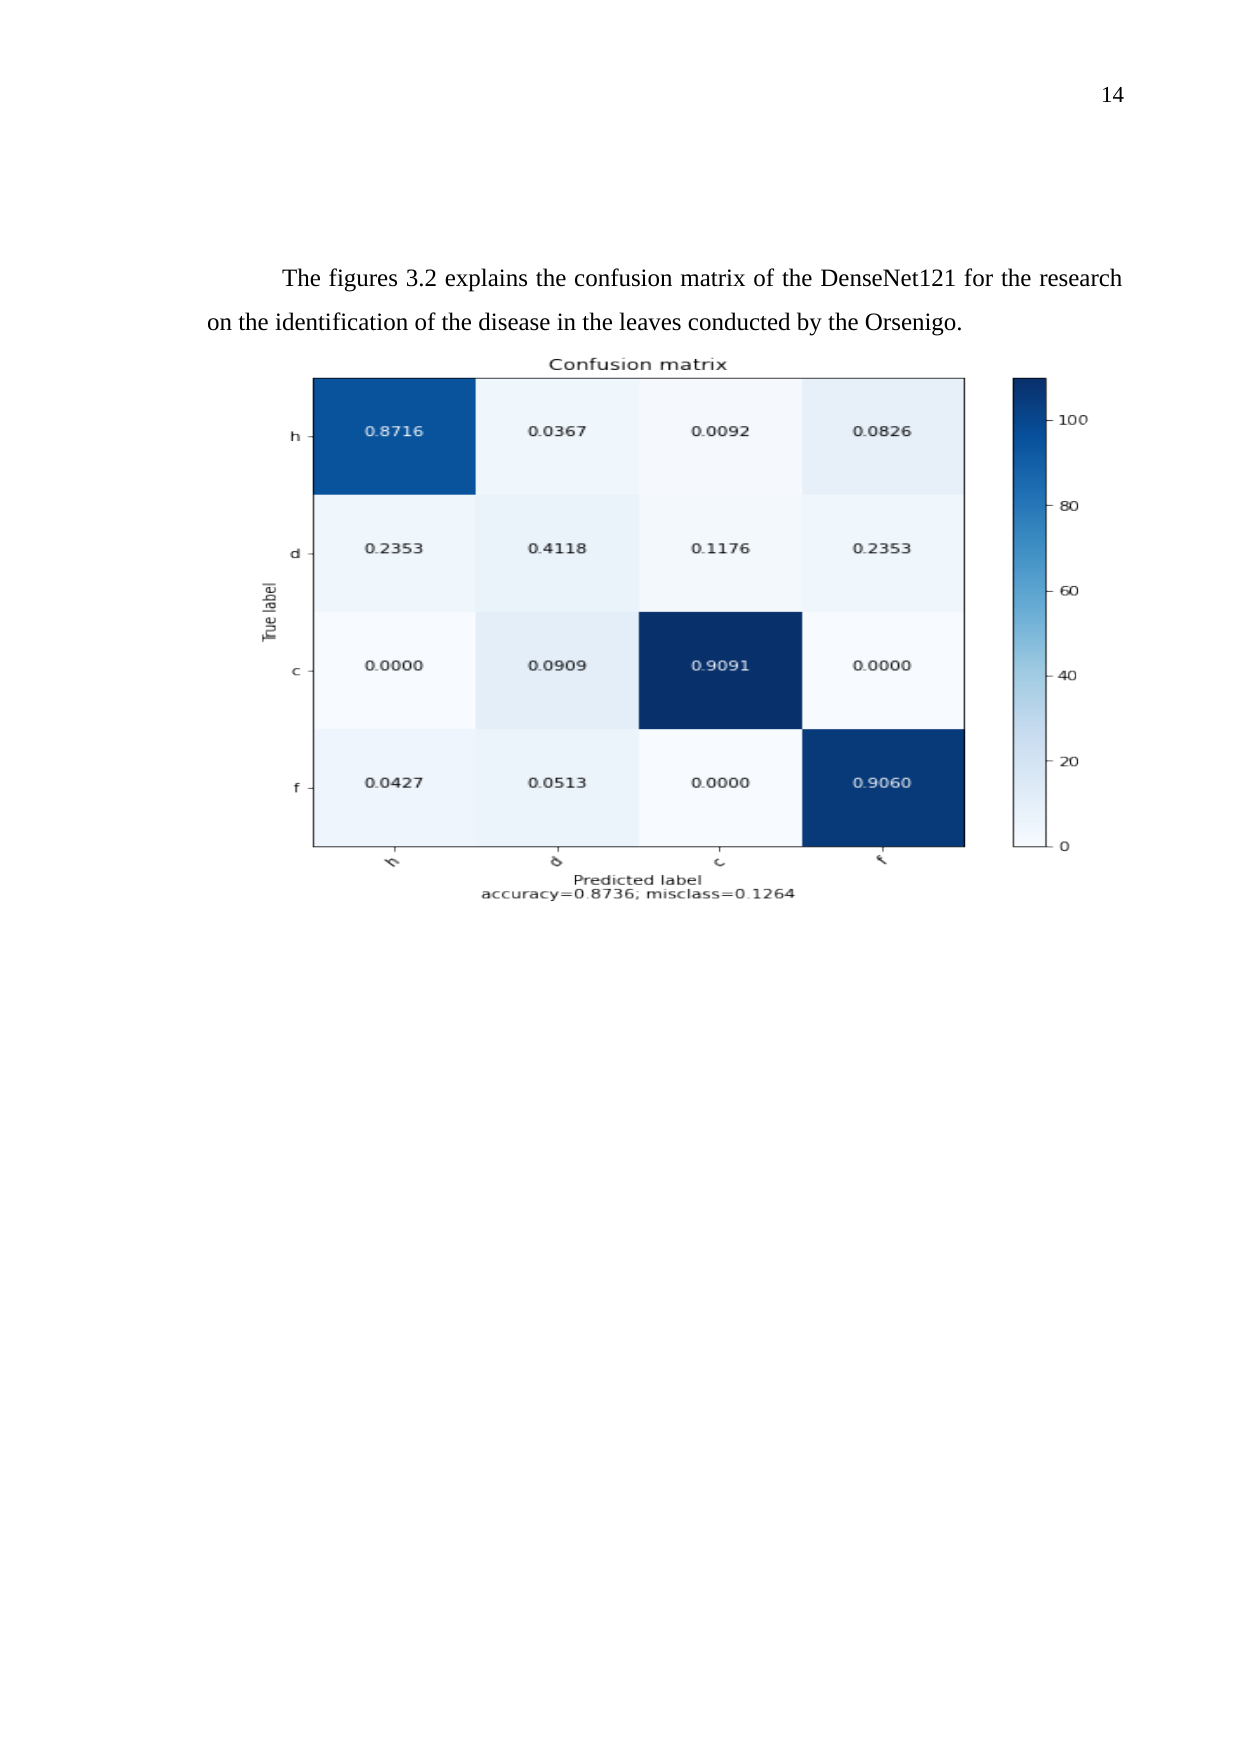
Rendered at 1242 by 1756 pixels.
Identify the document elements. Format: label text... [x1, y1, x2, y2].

picture [253, 349, 1089, 906]
text The figures 3.2 explains the confusion matrix of the DenseNet121 for the research on the identification of the disease in the leaves conducted by the Orsenigo. [207, 263, 1123, 335]
